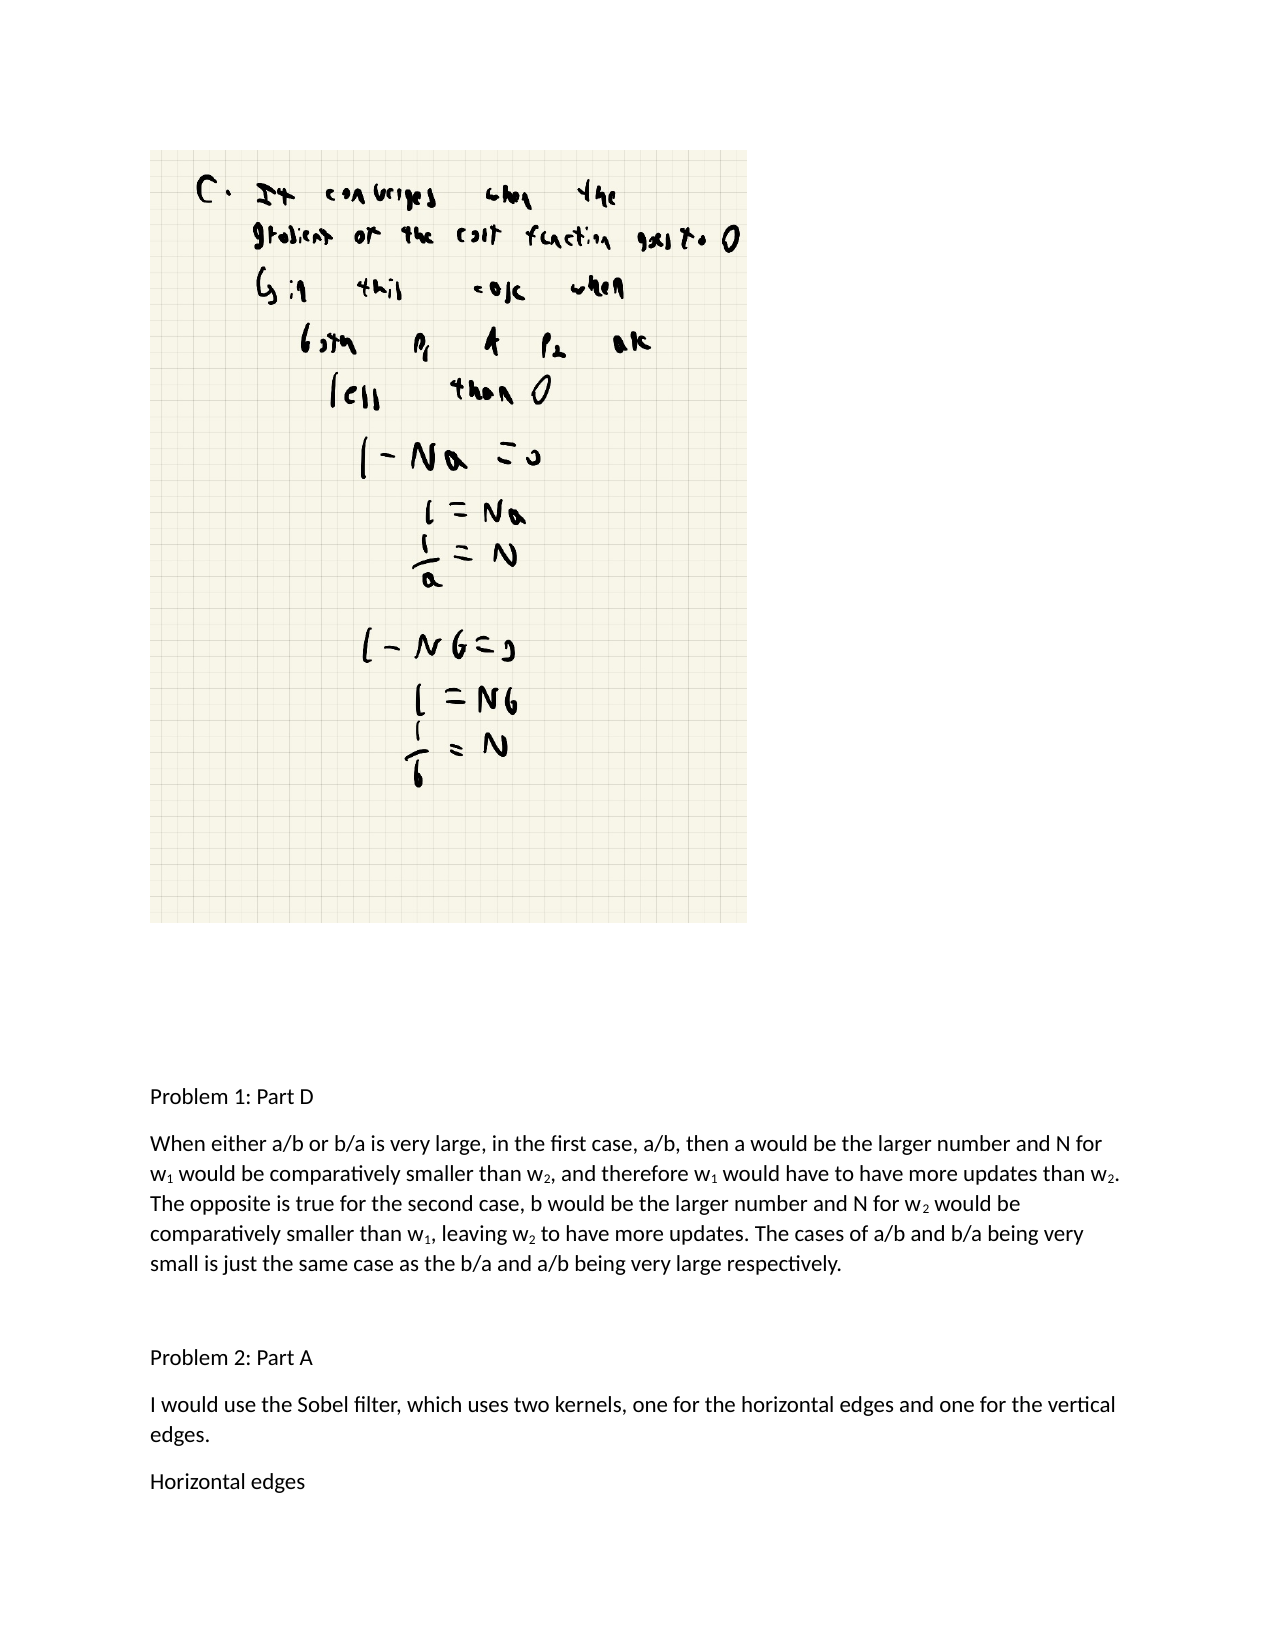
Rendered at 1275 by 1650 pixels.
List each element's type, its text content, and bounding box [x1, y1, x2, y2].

text Horizontal edges [150, 1467, 1125, 1495]
text Problem 2: Part A [150, 1343, 1125, 1371]
text I would use the Sobel filter, which uses two kernels, one for the horizontal edges and one for the vertical edges. [150, 1390, 1125, 1448]
picture [150, 150, 747, 923]
text When either a/b or b/a is very large, in the first case, a/b, then a would be the larger number and N for w1 would be comparatively smaller than w2, and therefore w1 would have to have more updates than w2. The opposite is true for the second case, b would be the larger number and N for w2 would be comparatively smaller than w1, leaving w2 to have more updates. The cases of a/b and b/a being very small is just the same case as the b/a and a/b being very large respectively. [150, 1129, 1125, 1278]
text Problem 1: Part D [150, 1082, 1125, 1110]
